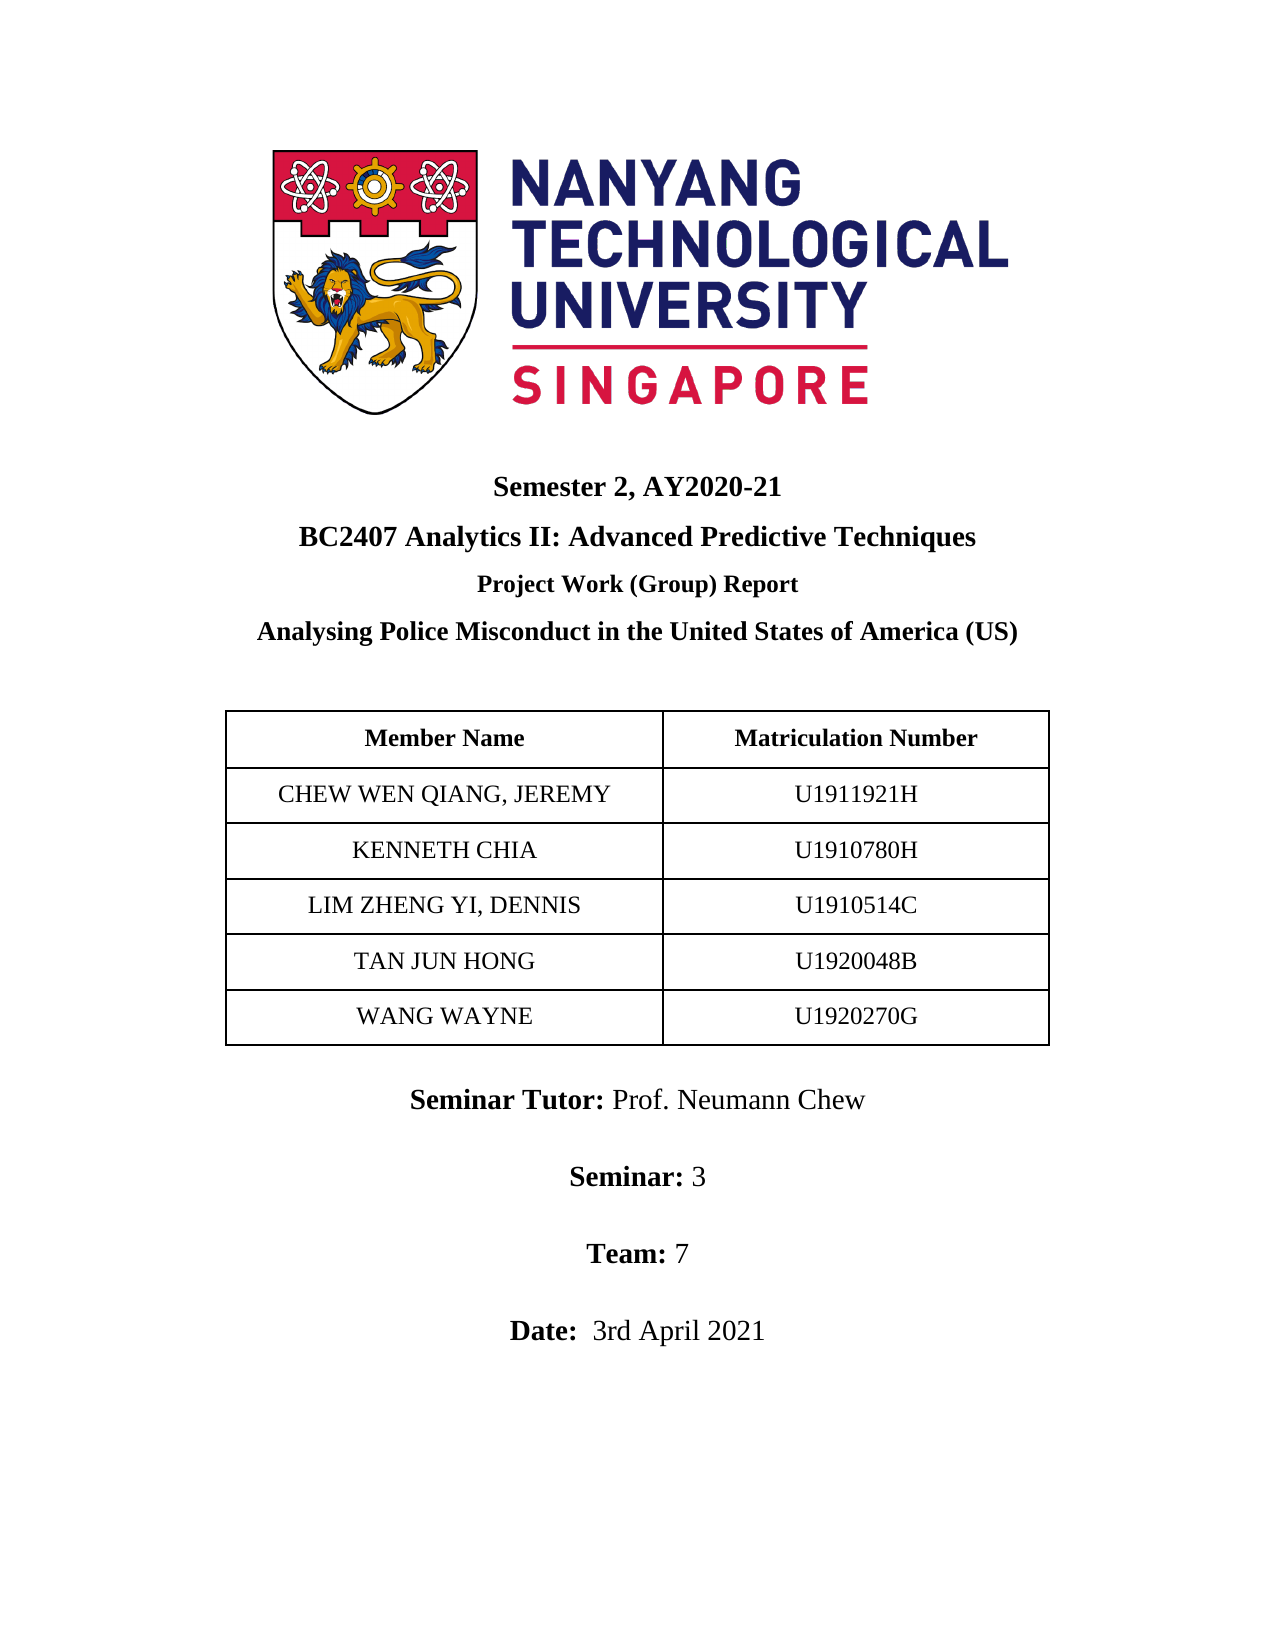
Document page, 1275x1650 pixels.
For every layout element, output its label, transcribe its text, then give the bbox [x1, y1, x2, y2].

text Project Work (Group) Report [150, 569, 1125, 598]
table_cell KENNETH CHIA [227, 824, 662, 878]
table_cell CHEW WEN QIANG, JEREMY [227, 769, 662, 822]
table_cell U1920270G [664, 991, 1048, 1044]
table_header Member Name [227, 712, 662, 767]
text Semester 2, AY2020-21 [150, 469, 1125, 502]
table_cell U1911921H [664, 769, 1048, 822]
text Date: 3rd April 2021 [150, 1313, 1125, 1347]
table_cell U1910514C [664, 880, 1048, 933]
table_cell TAN JUN HONG [227, 935, 662, 989]
text Team: 7 [150, 1236, 1125, 1270]
table_header Matriculation Number [664, 712, 1048, 767]
table_cell U1920048B [664, 935, 1048, 989]
table_cell LIM ZHENG YI, DENNIS [227, 880, 662, 933]
picture [272, 150, 1009, 415]
table_cell U1910780H [664, 824, 1048, 878]
text Seminar Tutor: Prof. Neumann Chew [150, 1082, 1125, 1116]
text BC2407 Analytics II: Advanced Predictive Techniques [150, 519, 1125, 552]
text Seminar: 3 [150, 1159, 1125, 1193]
text Analysing Police Misconduct in the United States of America (US) [150, 614, 1125, 646]
table_cell WANG WAYNE [227, 991, 662, 1044]
